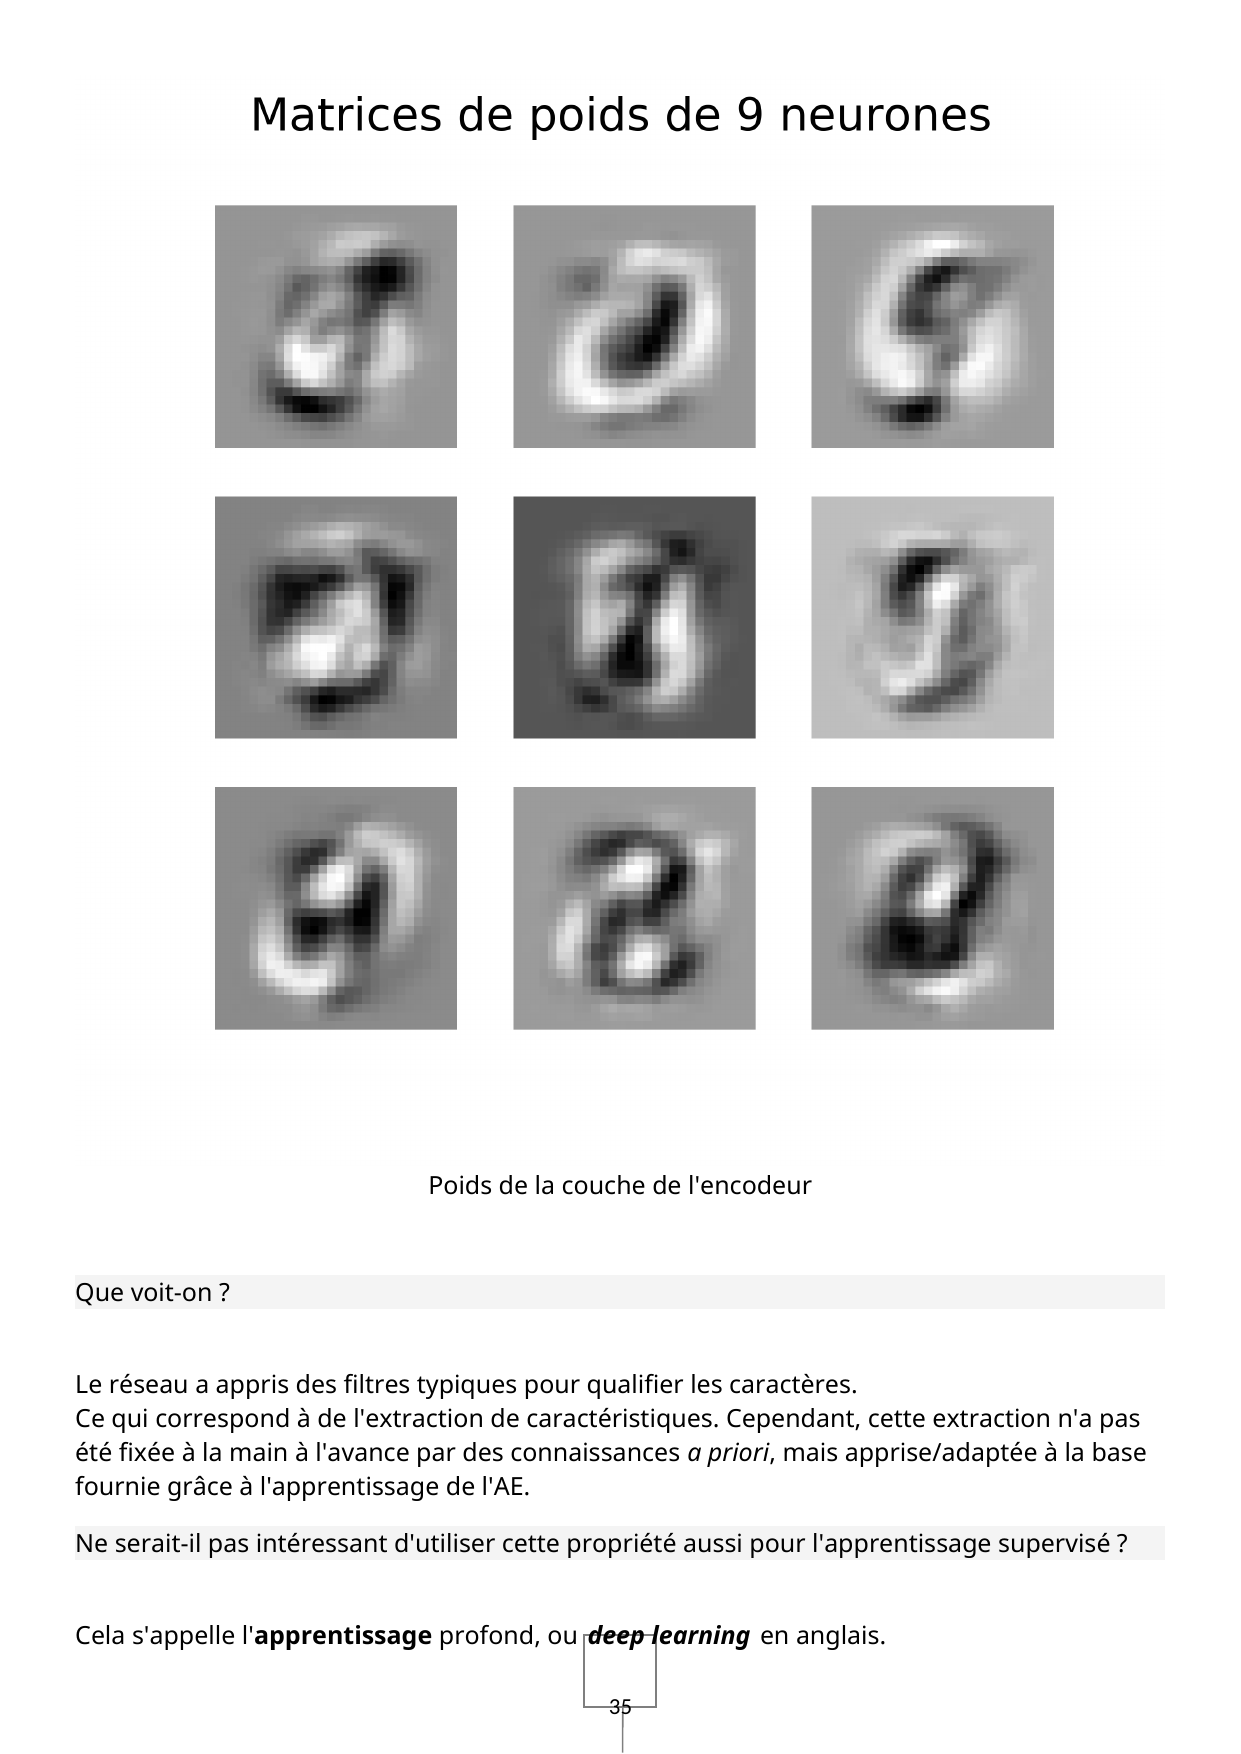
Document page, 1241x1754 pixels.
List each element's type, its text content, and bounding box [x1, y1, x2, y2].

text Cela s'appelle l'apprentissage profond, ou deep learning en anglais. [75, 1618, 1165, 1652]
text Ne serait-il pas intéressant d'utiliser cette propriété aussi pour l'apprentissage supervisé ? [75, 1526, 1165, 1560]
text Le réseau a appris des filtres typiques pour qualifier les caractères. Ce qui correspond à de l'extraction de caractéristiques. Cependant, cette extraction n'a pas été fixée à la main à l'avance par des connaissances a priori, mais apprise/adaptée à la base fournie grâce à l'apprentissage de l'AE. [75, 1366, 1165, 1503]
text Que voit-on ? [75, 1275, 1165, 1309]
picture [75, 75, 1166, 1166]
text Poids de la couche de l'encodeur [75, 1166, 1165, 1202]
